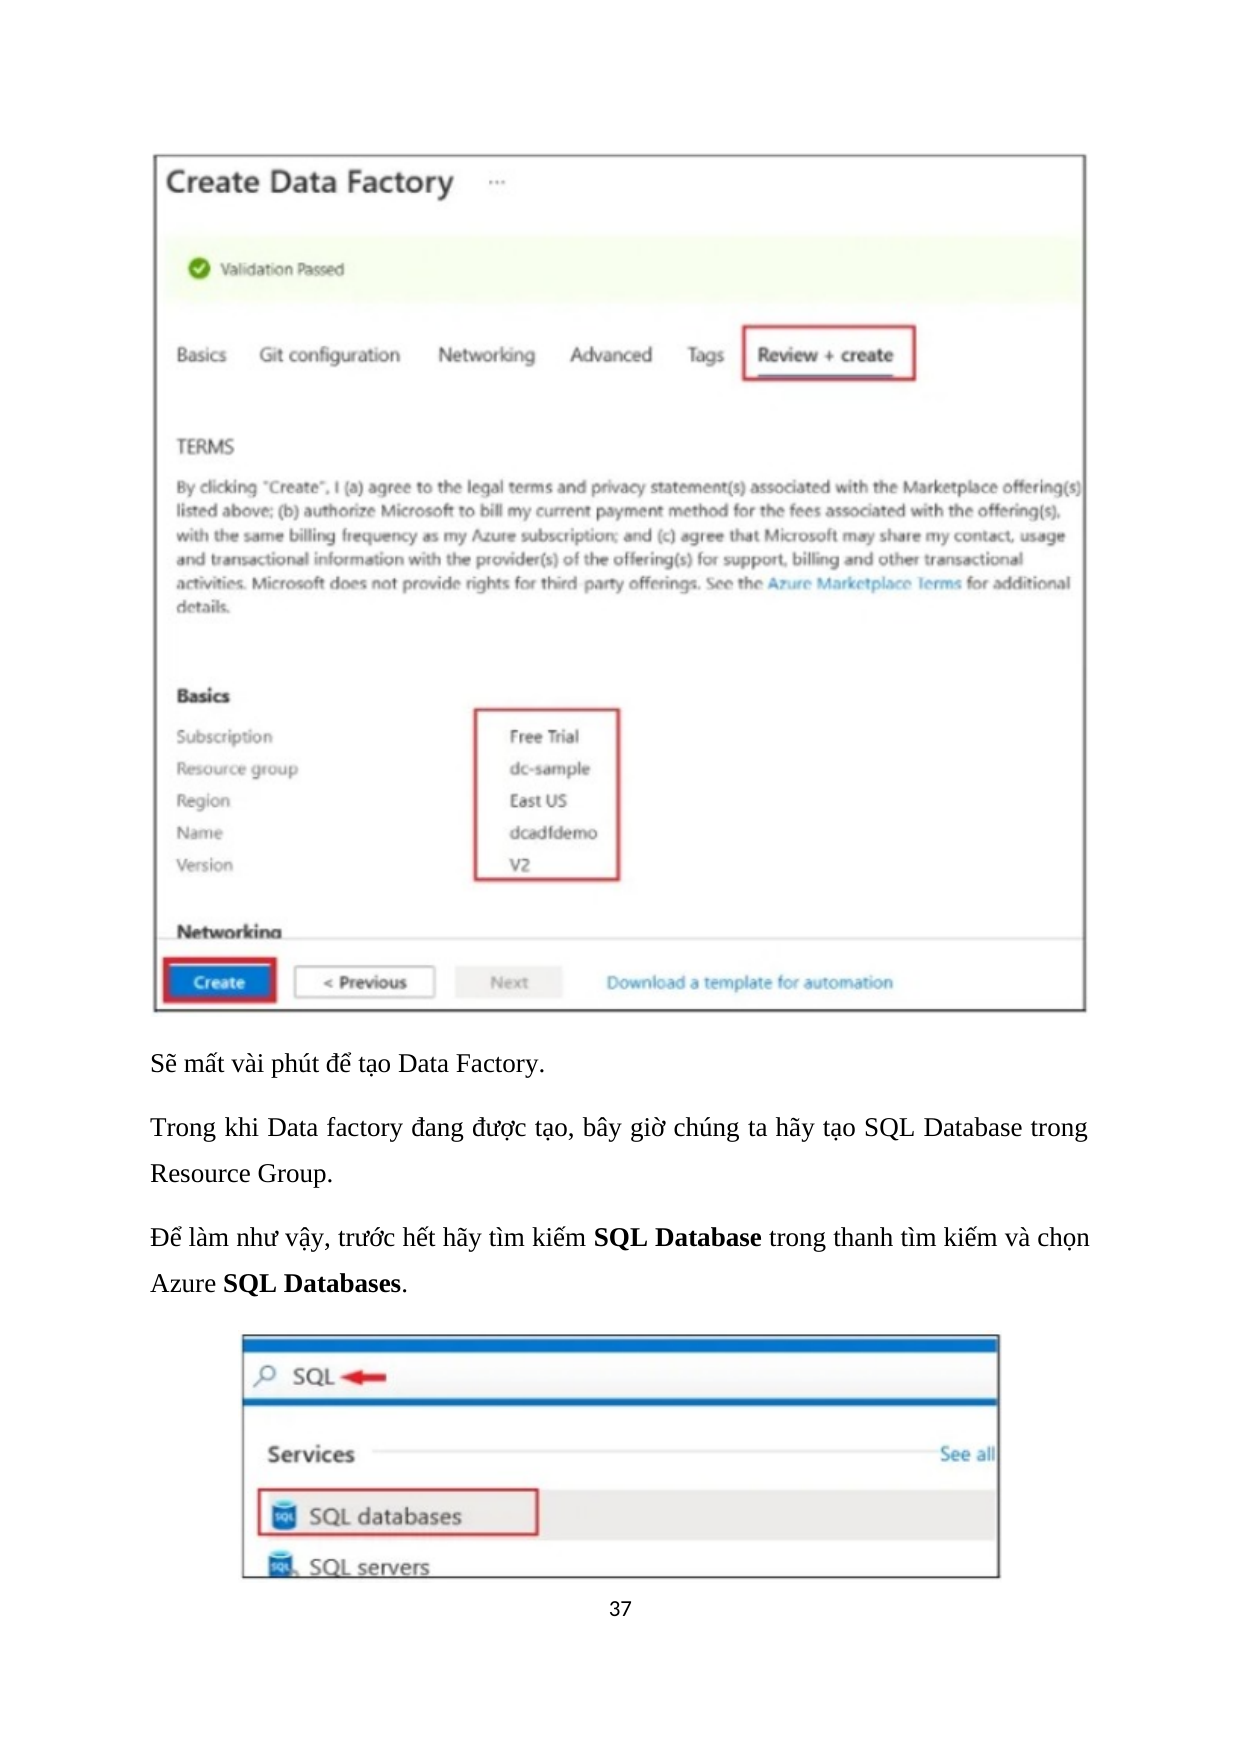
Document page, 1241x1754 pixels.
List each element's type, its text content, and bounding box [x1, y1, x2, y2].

text Để làm như vậy, trước hết hãy tìm kiếm SQL Database trong thanh tìm kiếm và chọn Azure SQL Databases. [150, 1221, 1090, 1298]
picture [150, 150, 1091, 1017]
text Trong khi Data factory đang được tạo, bây giờ chúng ta hãy tạo SQL Database trong Resource Group. [150, 1111, 1090, 1188]
picture [238, 1330, 1003, 1583]
text Sẽ mất vài phút để tạo Data Factory. [150, 1047, 1090, 1078]
